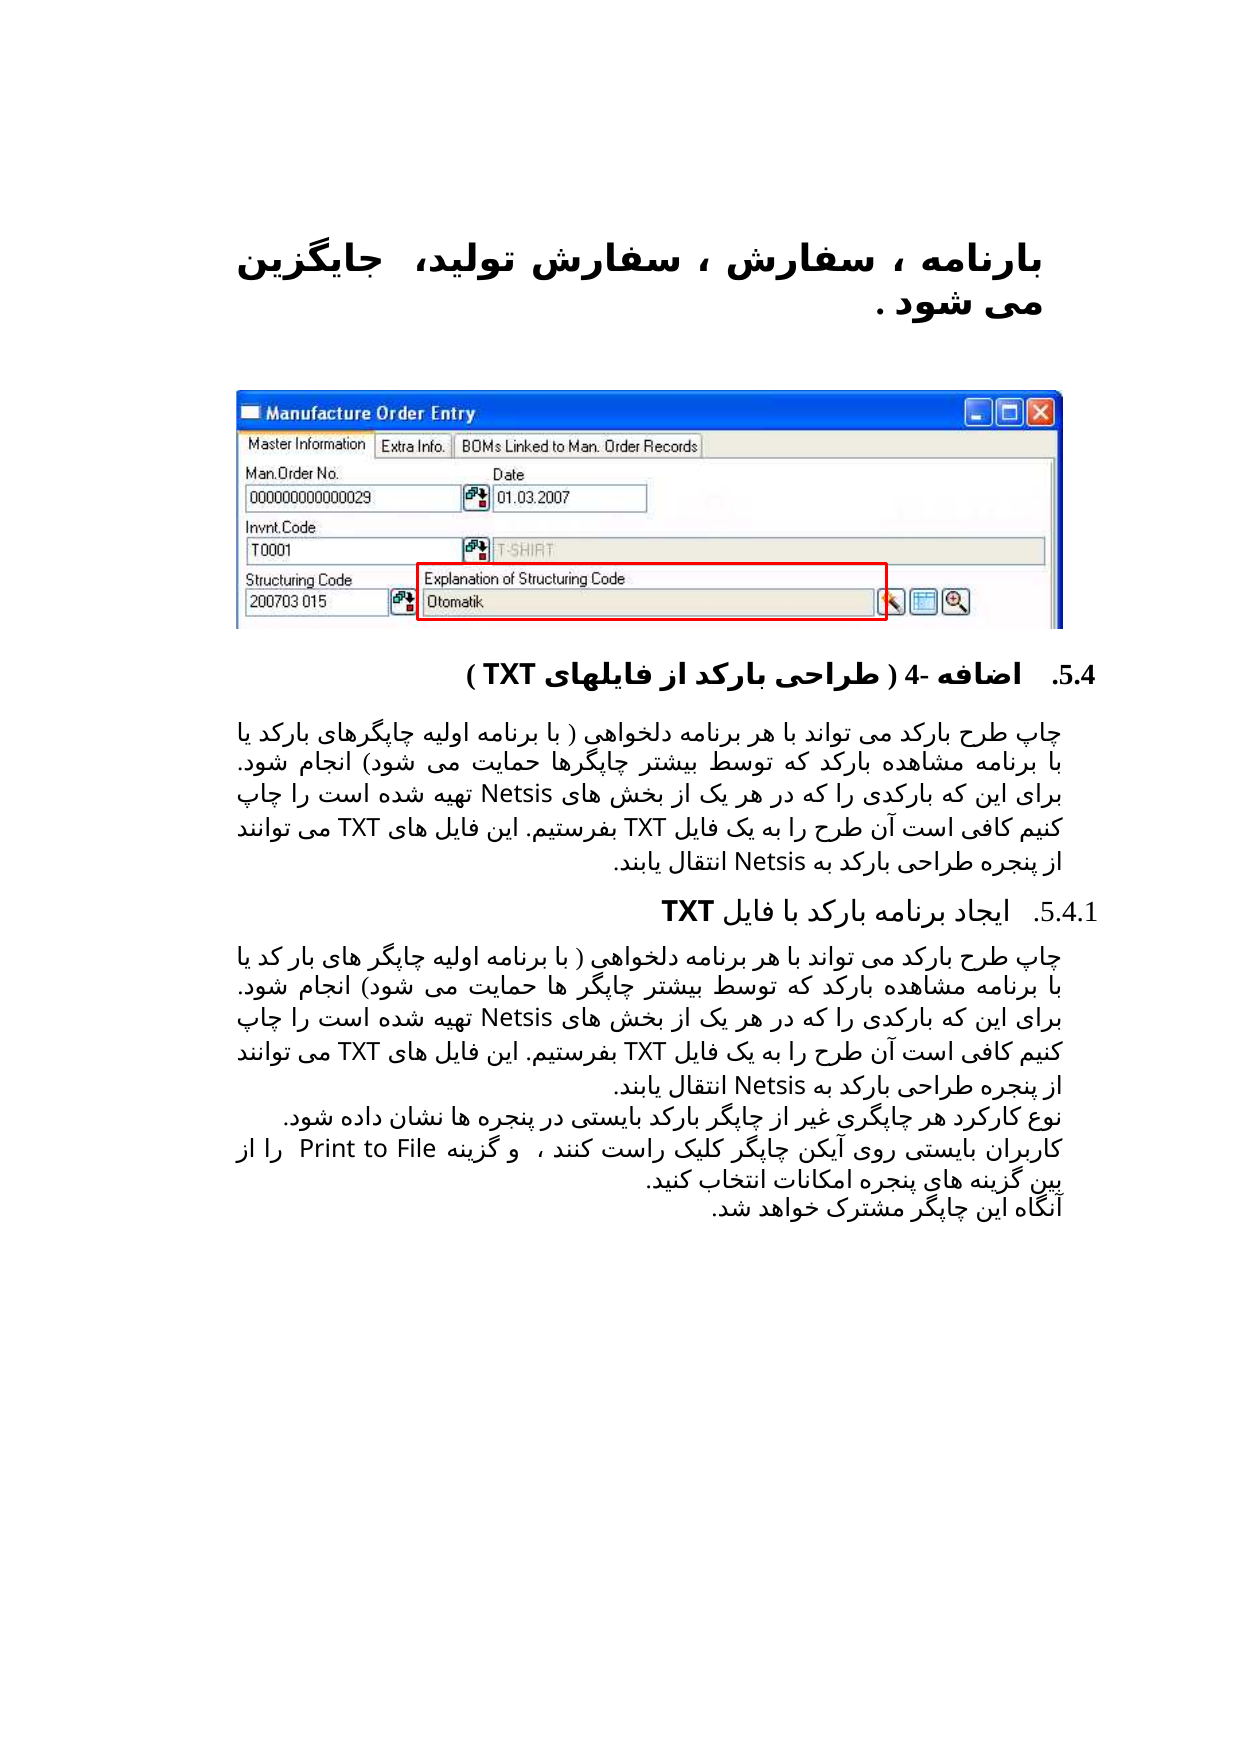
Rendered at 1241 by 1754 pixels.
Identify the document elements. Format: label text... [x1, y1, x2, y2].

text چاپ طرح بارکد می تواند با هر برنامه دلخواهی ( با برنامه اولیه چاپگر های بار کد یا با برنامه مشاهده بارکد که توسط بیشتر چاپگر ها حمایت می شود) انجام شود. برای این که بارکدی را که در هر یک از بخش های Netsis تهیه شده است را چاپ کنیم کافی است آن طرح را به یک فایل TXT بفرستیم. این فایل های TXT می توانند از پنجره طراحی بارکد به Netsis انتقال یابند. [236, 942, 1063, 1102]
text کاربران بایستی روی آیکن چاپگر کلیک راست کنند ، و گزینه Print to File را از بین گزینه های پنجره امکانات انتخاب کنید. [236, 1131, 1063, 1193]
subtitle اضافه -4 ( طراحی بارکد از فایلهای TXT ) [236, 653, 1044, 693]
text آنگاه این چاپگر مشترک خواهد شد. [236, 1193, 1063, 1222]
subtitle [236, 236, 1044, 322]
text چاپ طرح بارکد می تواند با هر برنامه دلخواهی ( با برنامه اولیه چاپگرهای بارکد یا با برنامه مشاهده بارکد که توسط بیشتر چاپگرها حمایت می شود) انجام شود. برای این که بارکدی را که در هر یک از بخش های Netsis تهیه شده است را چاپ کنیم کافی است آن طرح را به یک فایل TXT بفرستیم. این فایل های TXT می توانند از پنجره طراحی بارکد به Netsis انتقال یابند. [236, 718, 1063, 877]
subtitle ایجاد برنامه بارکد با فایل TXT [236, 890, 1026, 930]
picture [236, 390, 1063, 629]
text نوع کارکرد هر چاپگری غیر از چاپگر بارکد بایستی در پنجره ها نشان داده شود. [236, 1102, 1063, 1131]
